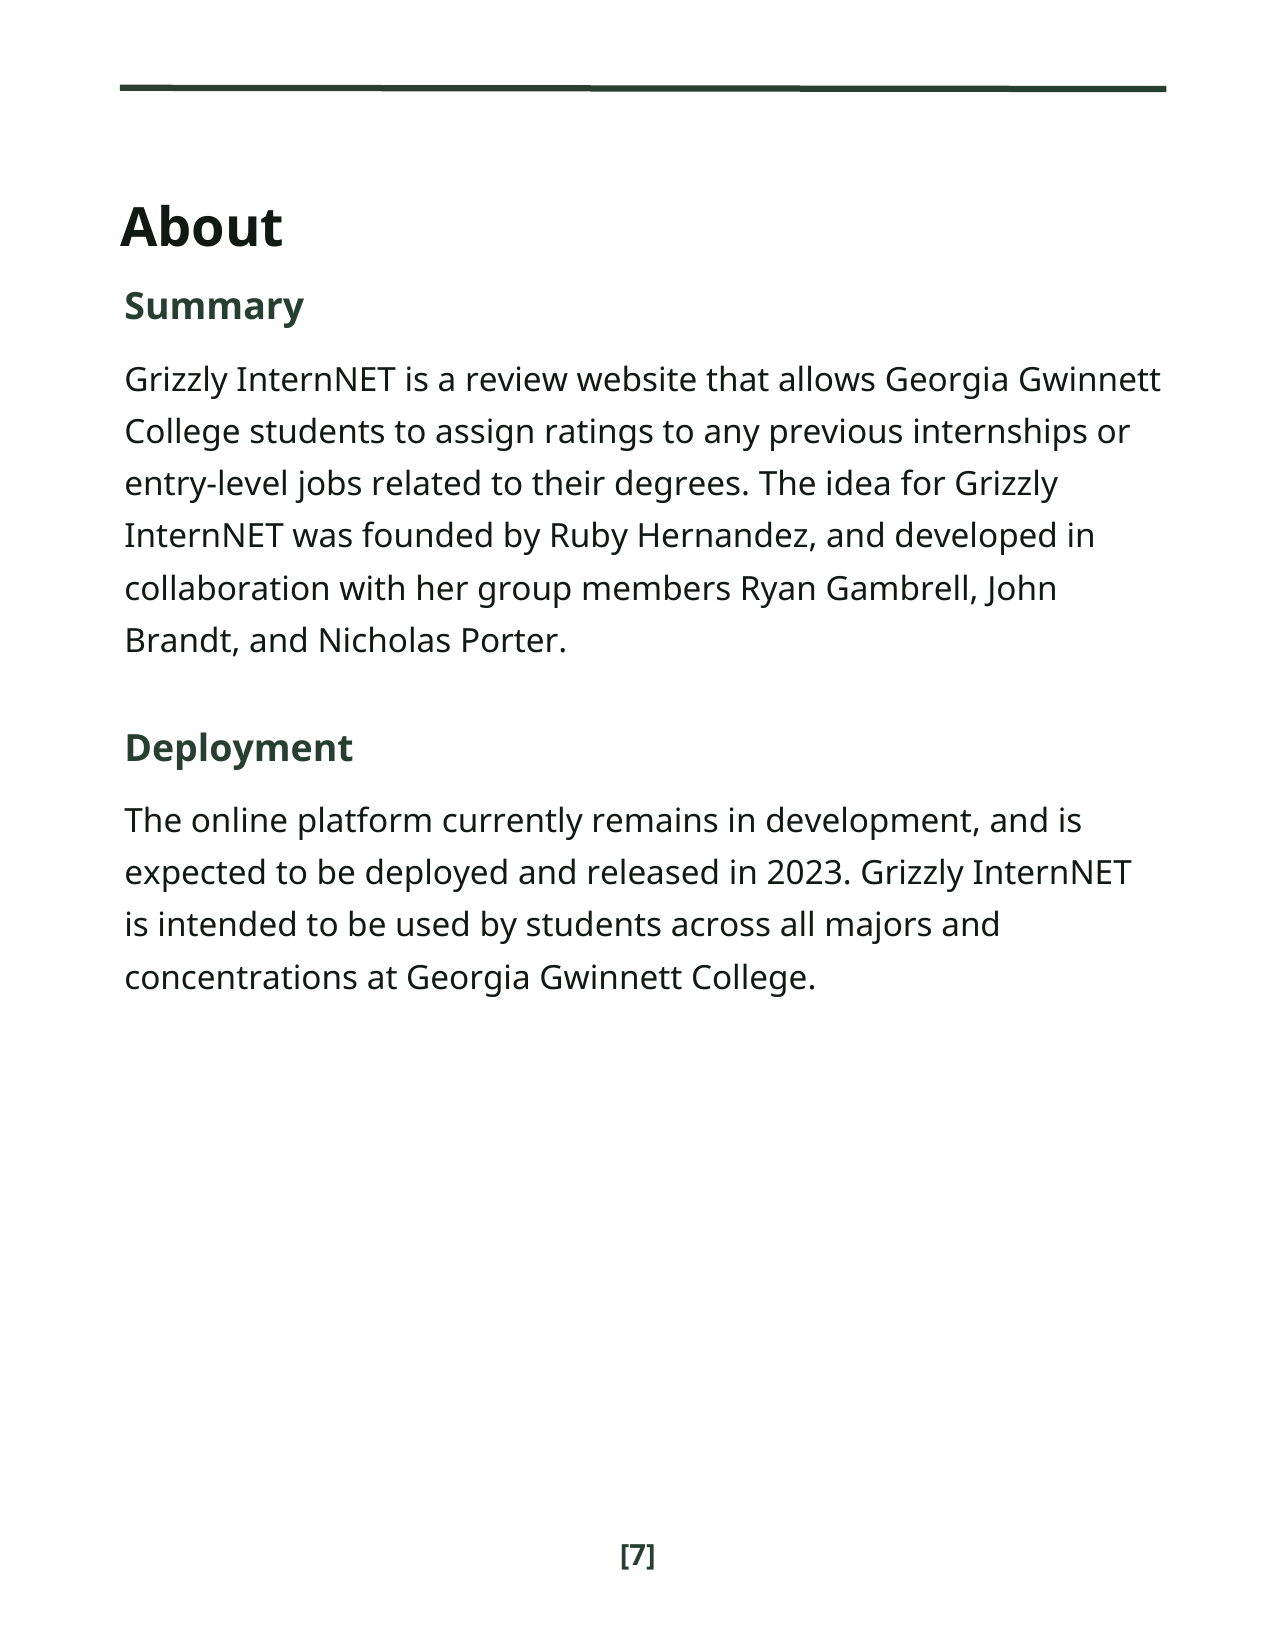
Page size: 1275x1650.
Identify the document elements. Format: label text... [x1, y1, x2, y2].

table_header Grizzly InternNET is a review website that allows Georgia Gwinnett College students to assign ratings to any previous internships or entry-level jobs related to their degrees. The idea for Grizzly InternNET was founded by Ruby Hernandez, and developed in collaboration with her group members Ryan Gambrell, John Brandt, and Nicholas Porter. The online platform currently remains in development, and is expected to be deployed and released in 2023. Grizzly InternNET is intended to be used by students across all majors and concentrations at Georgia Gwinnett College. [124, 280, 1166, 1004]
subtitle About [120, 188, 1155, 262]
